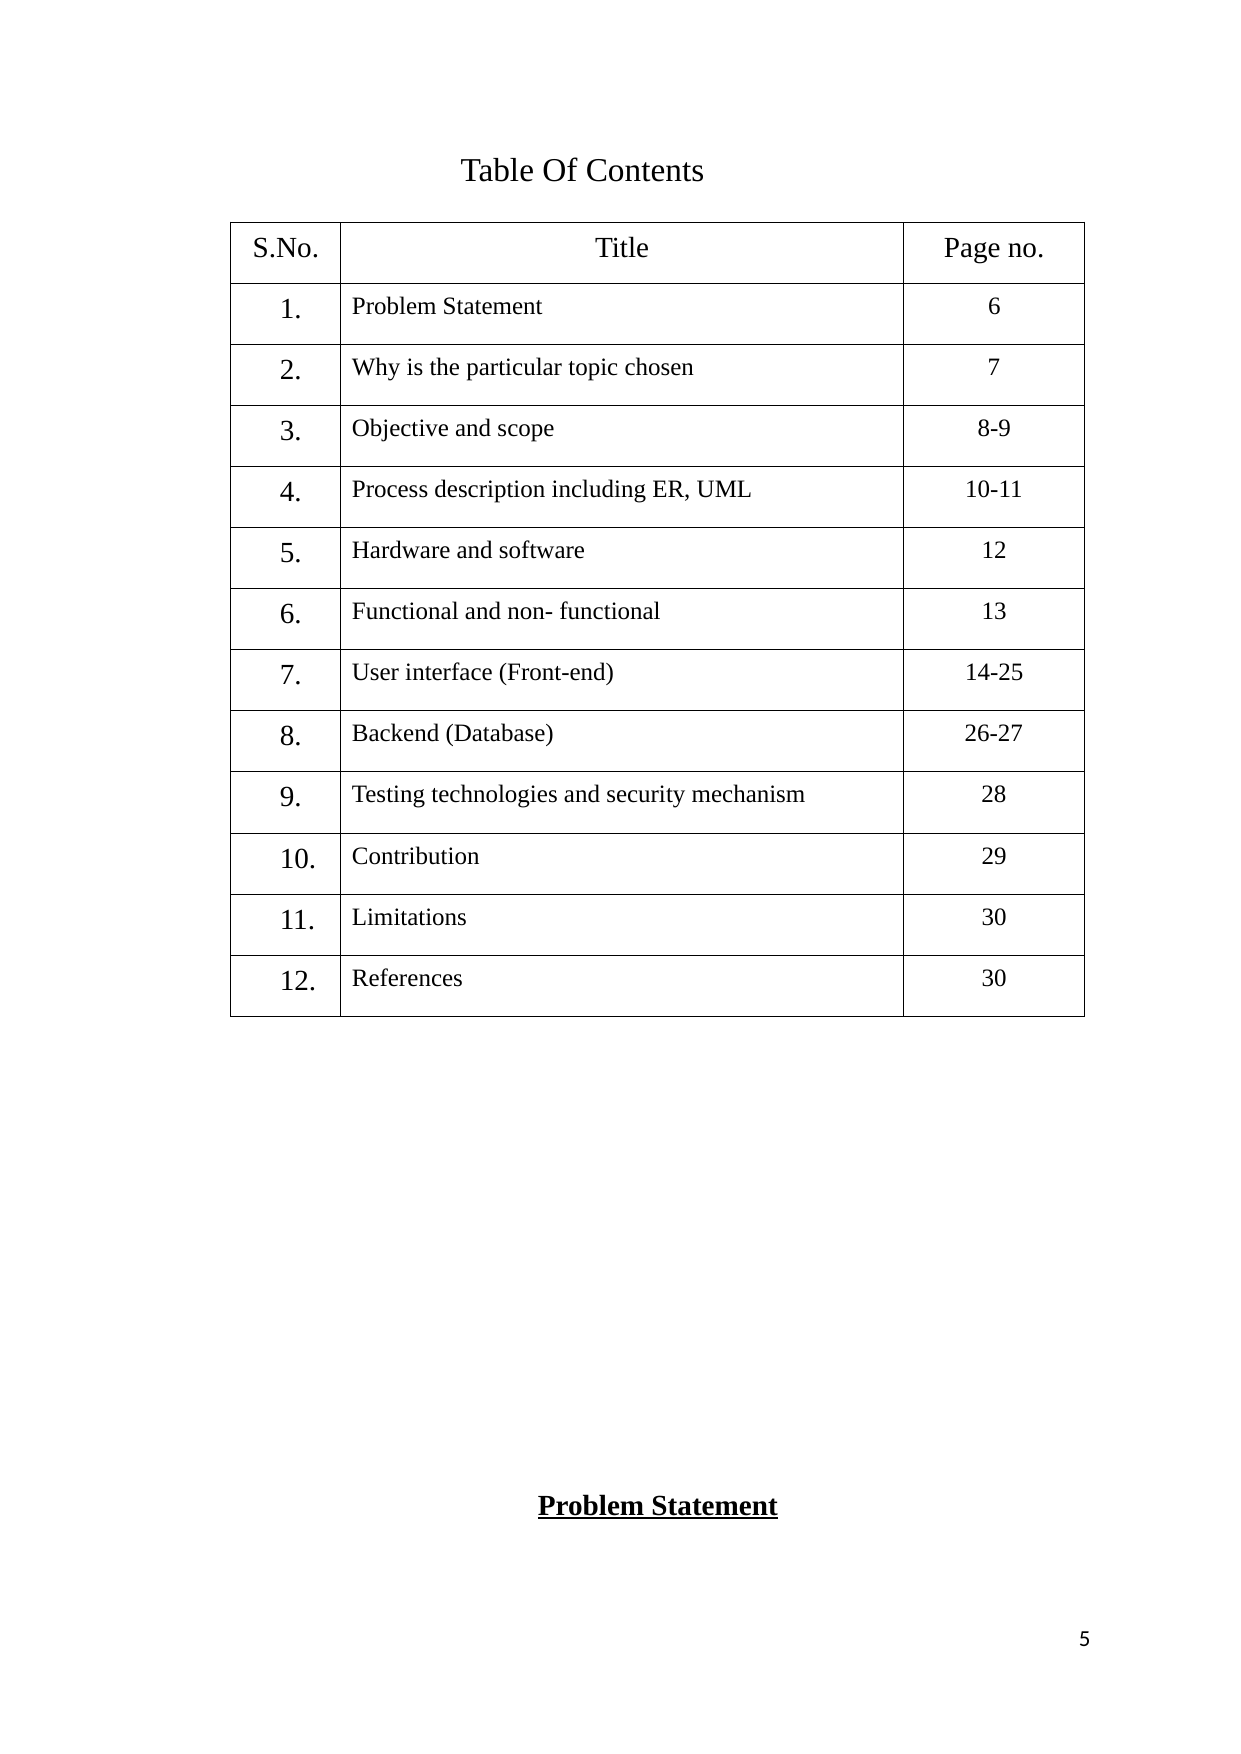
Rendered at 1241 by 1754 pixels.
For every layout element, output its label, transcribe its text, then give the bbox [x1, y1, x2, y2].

table_cell Hardware and software [341, 528, 903, 588]
table_cell [231, 711, 340, 771]
table_cell 30 [904, 895, 1084, 954]
table_cell Backend (Database) [341, 711, 903, 771]
table_cell [231, 345, 340, 405]
table_cell [231, 528, 340, 588]
table_cell [231, 650, 340, 710]
table_cell Limitations [341, 895, 903, 954]
table_cell 30 [904, 956, 1084, 1016]
table_cell Contribution [341, 834, 903, 893]
table_header Title [341, 223, 903, 283]
table_cell [231, 406, 340, 466]
table_cell Testing technologies and security mechanism [341, 772, 903, 832]
table_cell Why is the particular topic chosen [341, 345, 903, 405]
table_cell [231, 284, 340, 344]
table_cell 26-27 [904, 711, 1084, 771]
table_cell 10-11 [904, 467, 1084, 527]
subtitle Table Of Contents [225, 150, 704, 188]
table_cell 8-9 [904, 406, 1084, 466]
table_cell 12 [904, 528, 1084, 588]
table_cell 13 [904, 589, 1084, 649]
table_header S.No. [231, 223, 340, 283]
table_cell Objective and scope [341, 406, 903, 466]
table_cell [231, 589, 340, 649]
table_cell Problem Statement [341, 284, 903, 344]
table_cell 28 [904, 772, 1084, 832]
table_cell [231, 467, 340, 527]
table_cell References [341, 956, 903, 1016]
table_cell User interface (Front-end) [341, 650, 903, 710]
table_cell 29 [904, 834, 1084, 893]
table_cell 14-25 [904, 650, 1084, 710]
table_cell [231, 956, 340, 1016]
table_cell [231, 895, 340, 954]
table_cell Functional and non- functional [341, 589, 903, 649]
text Problem Statement [225, 1488, 1090, 1521]
table_header Page no. [904, 223, 1084, 283]
table_cell 6 [904, 284, 1084, 344]
table_cell [231, 834, 340, 893]
table_cell 7 [904, 345, 1084, 405]
table_cell Process description including ER, UML [341, 467, 903, 527]
table_cell [231, 772, 340, 832]
